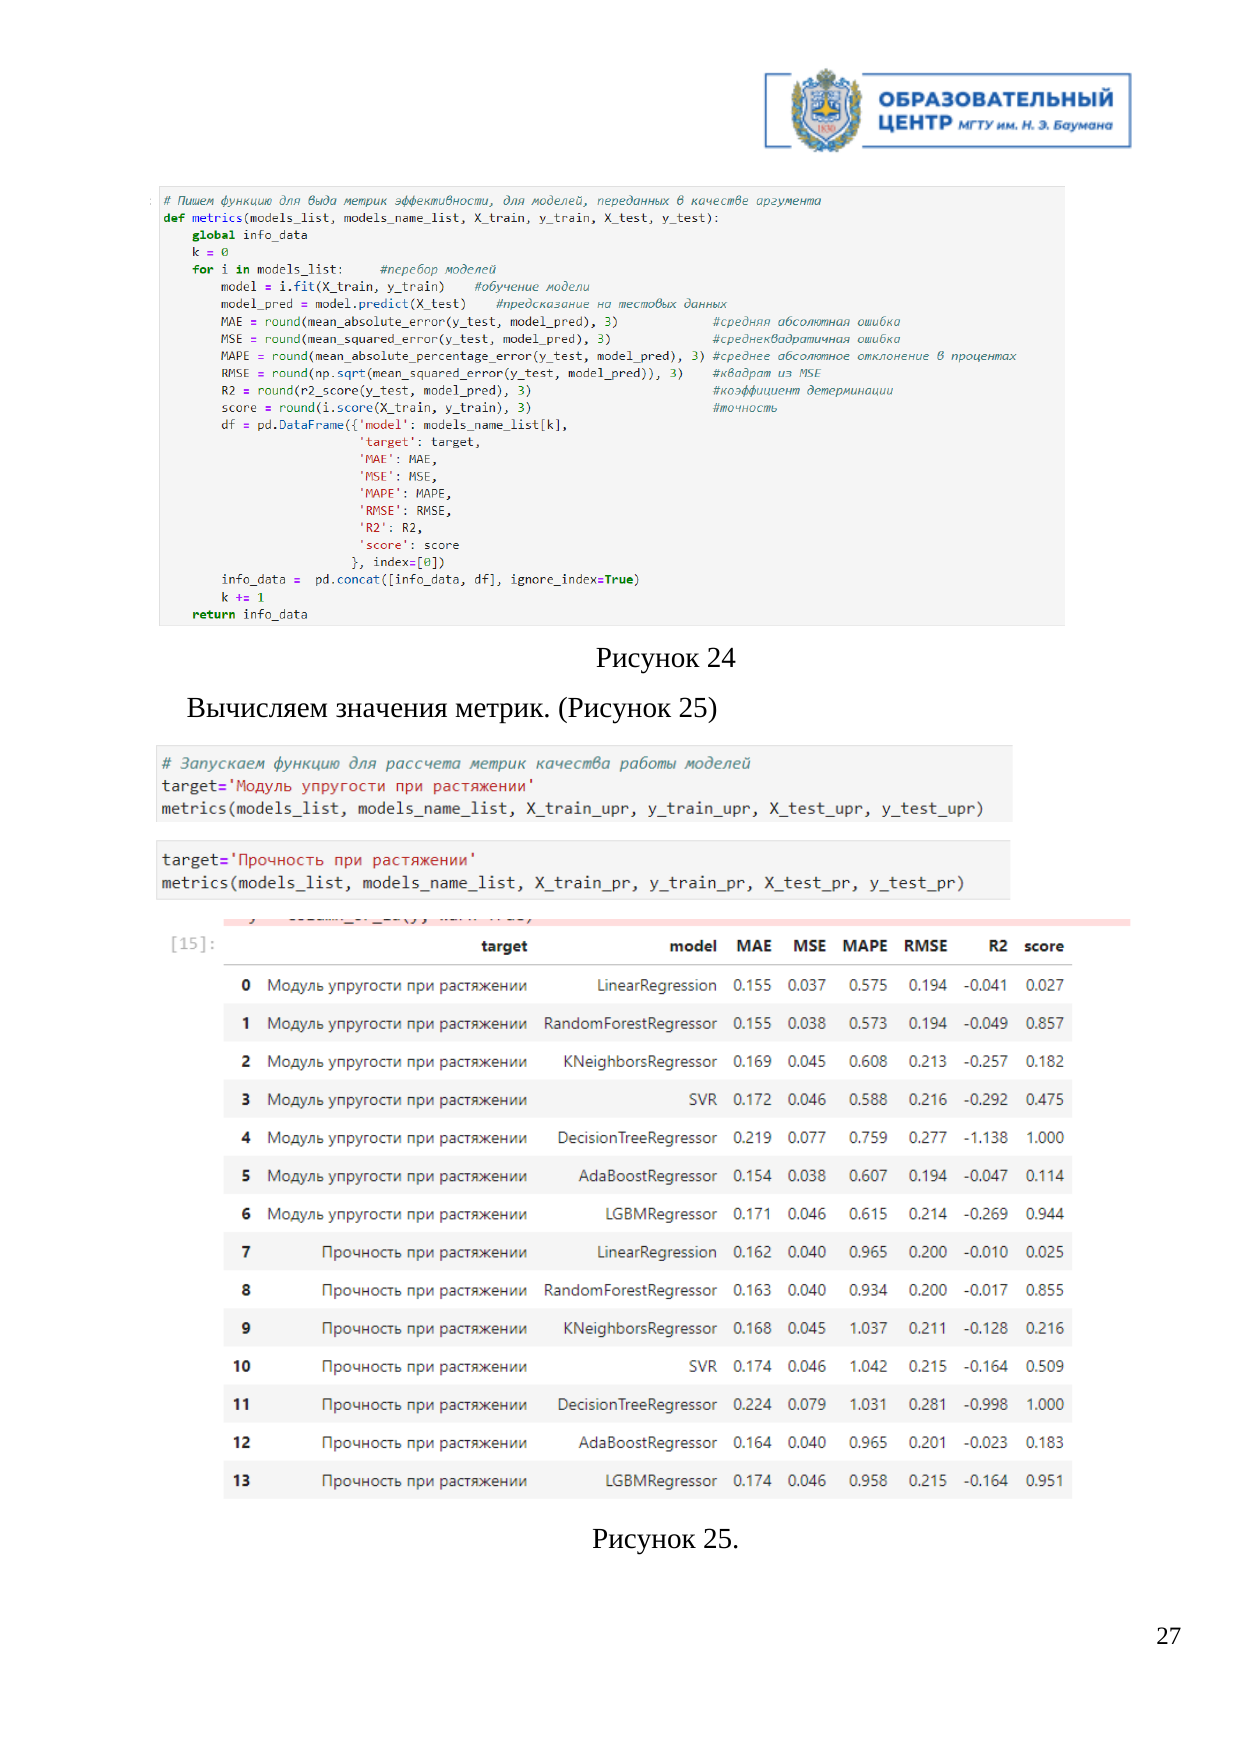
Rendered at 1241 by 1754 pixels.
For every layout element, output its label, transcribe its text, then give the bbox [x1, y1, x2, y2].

picture [150, 740, 1013, 822]
picture [150, 835, 1011, 905]
picture [150, 919, 1131, 1507]
text Вычисляем значения метрик. (Рисунок 25) [150, 690, 1181, 724]
picture [150, 181, 1065, 626]
text Рисунок 25. [150, 1521, 1181, 1555]
picture [734, 45, 1182, 168]
text Рисунок 24 [150, 640, 1181, 674]
